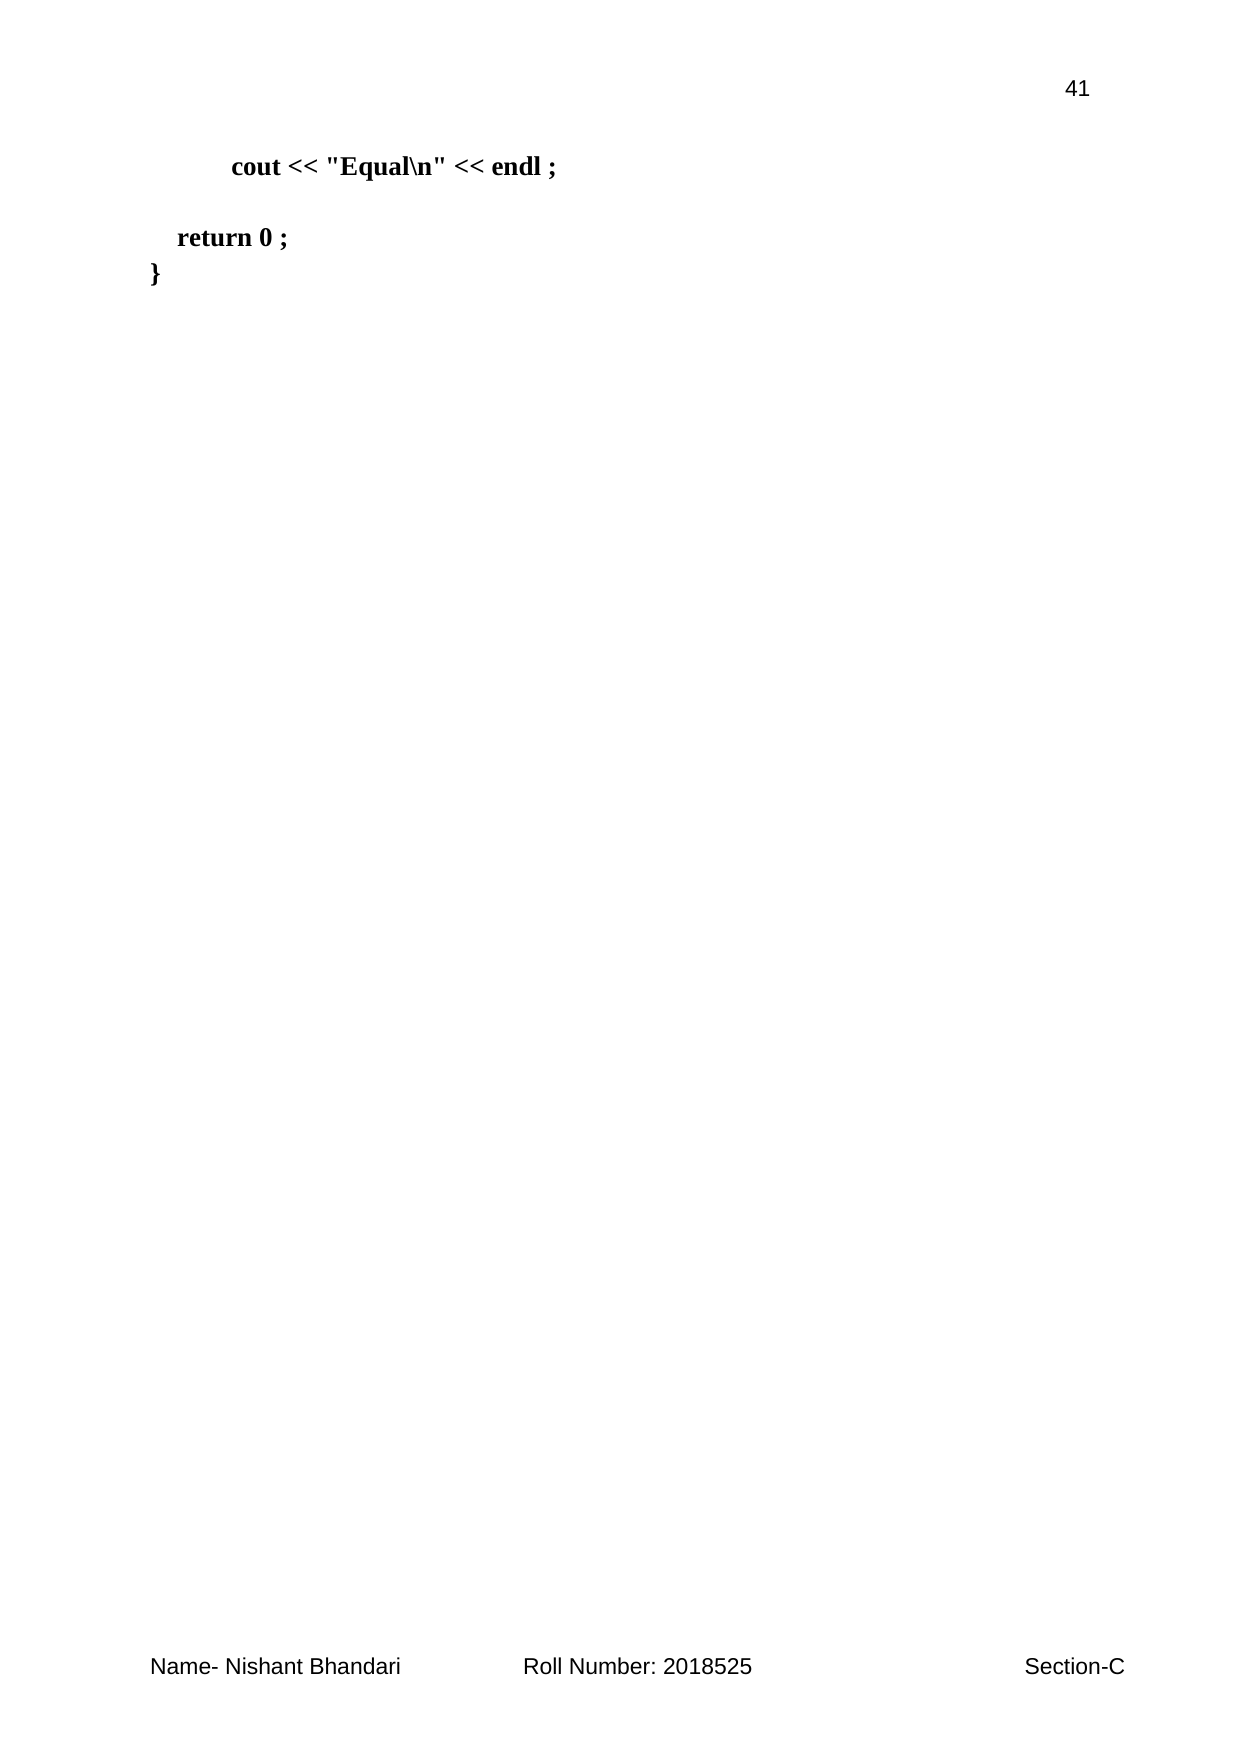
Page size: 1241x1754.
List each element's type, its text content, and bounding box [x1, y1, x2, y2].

text } [150, 257, 1090, 288]
text cout << "Equal\n" << endl ; [150, 150, 1090, 181]
text return 0 ; [150, 221, 1090, 253]
